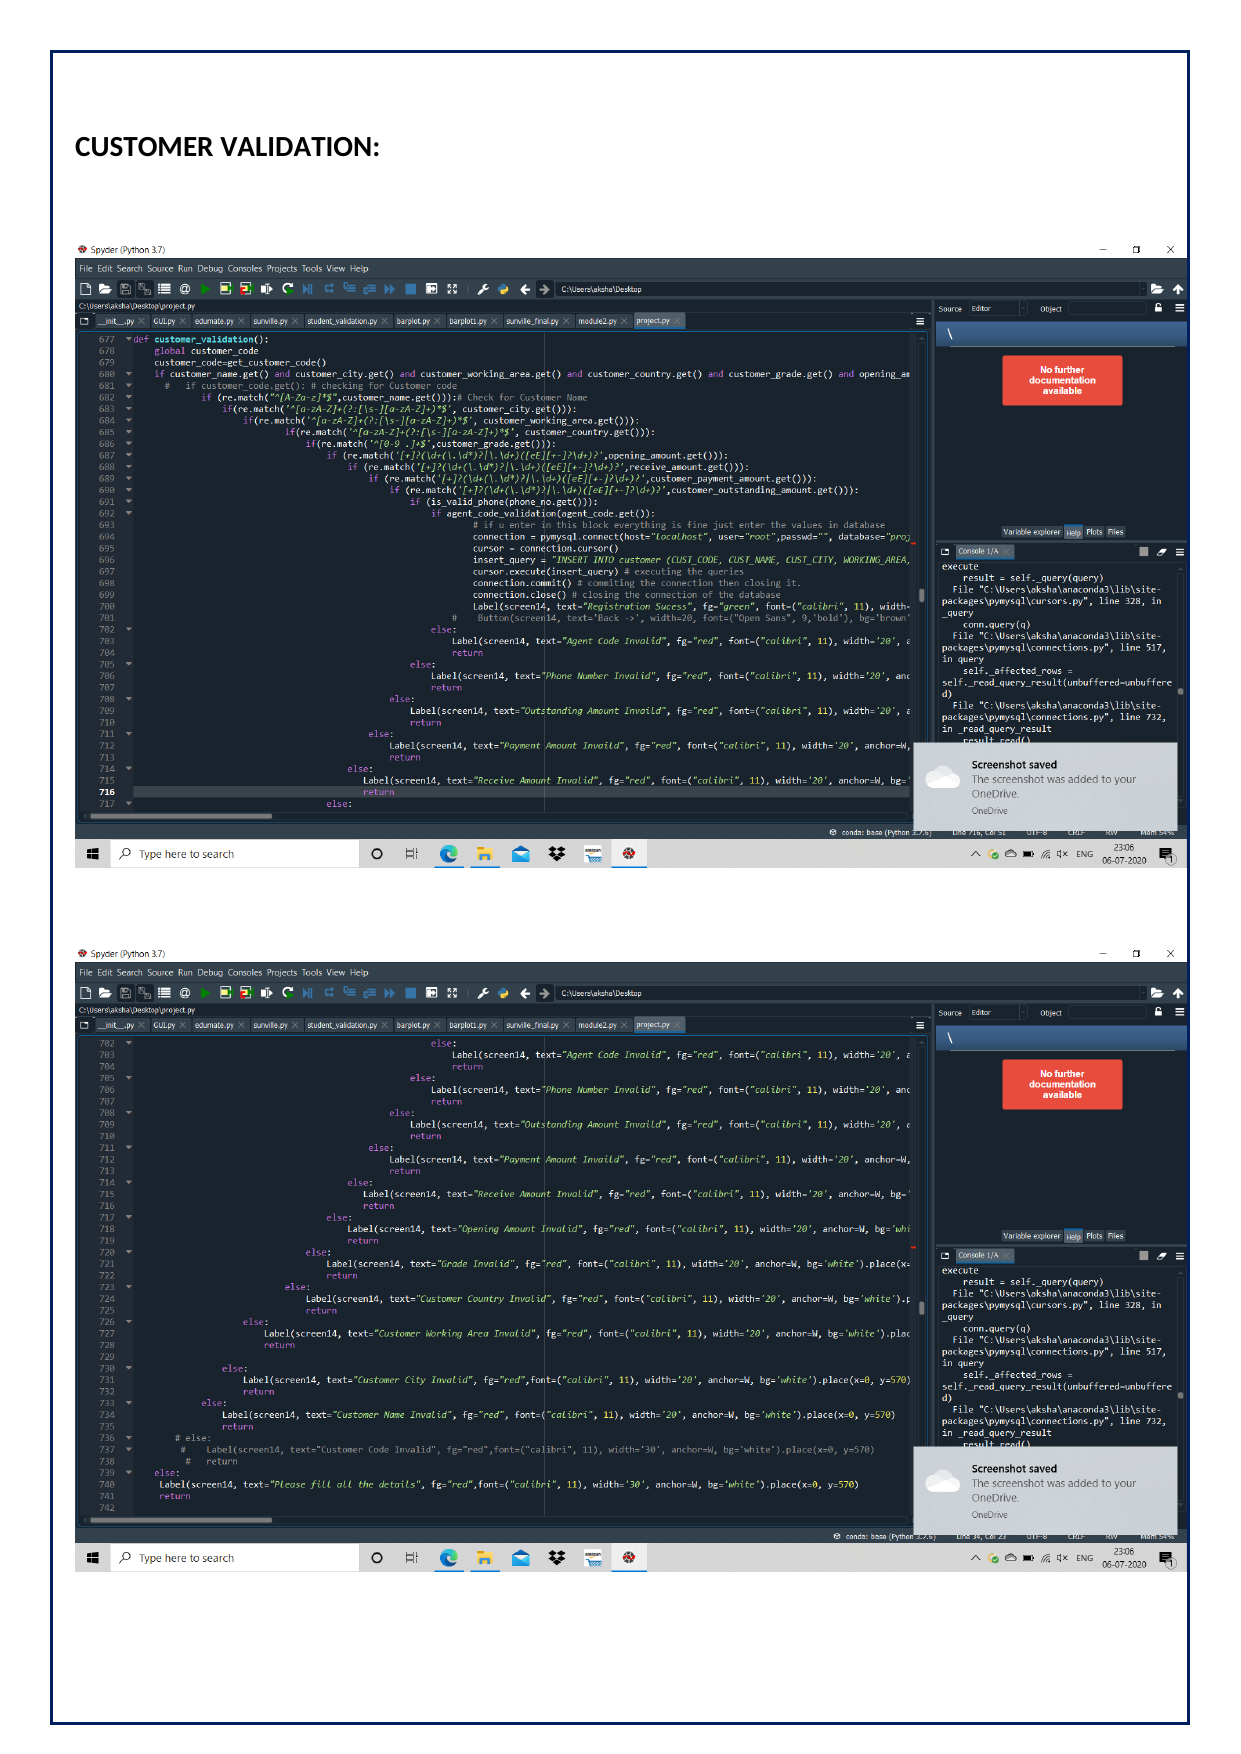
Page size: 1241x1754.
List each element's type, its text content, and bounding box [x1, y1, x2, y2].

picture [75, 945, 1187, 1572]
picture [75, 241, 1187, 868]
text CUSTOMER VALIDATION: [75, 128, 1178, 163]
